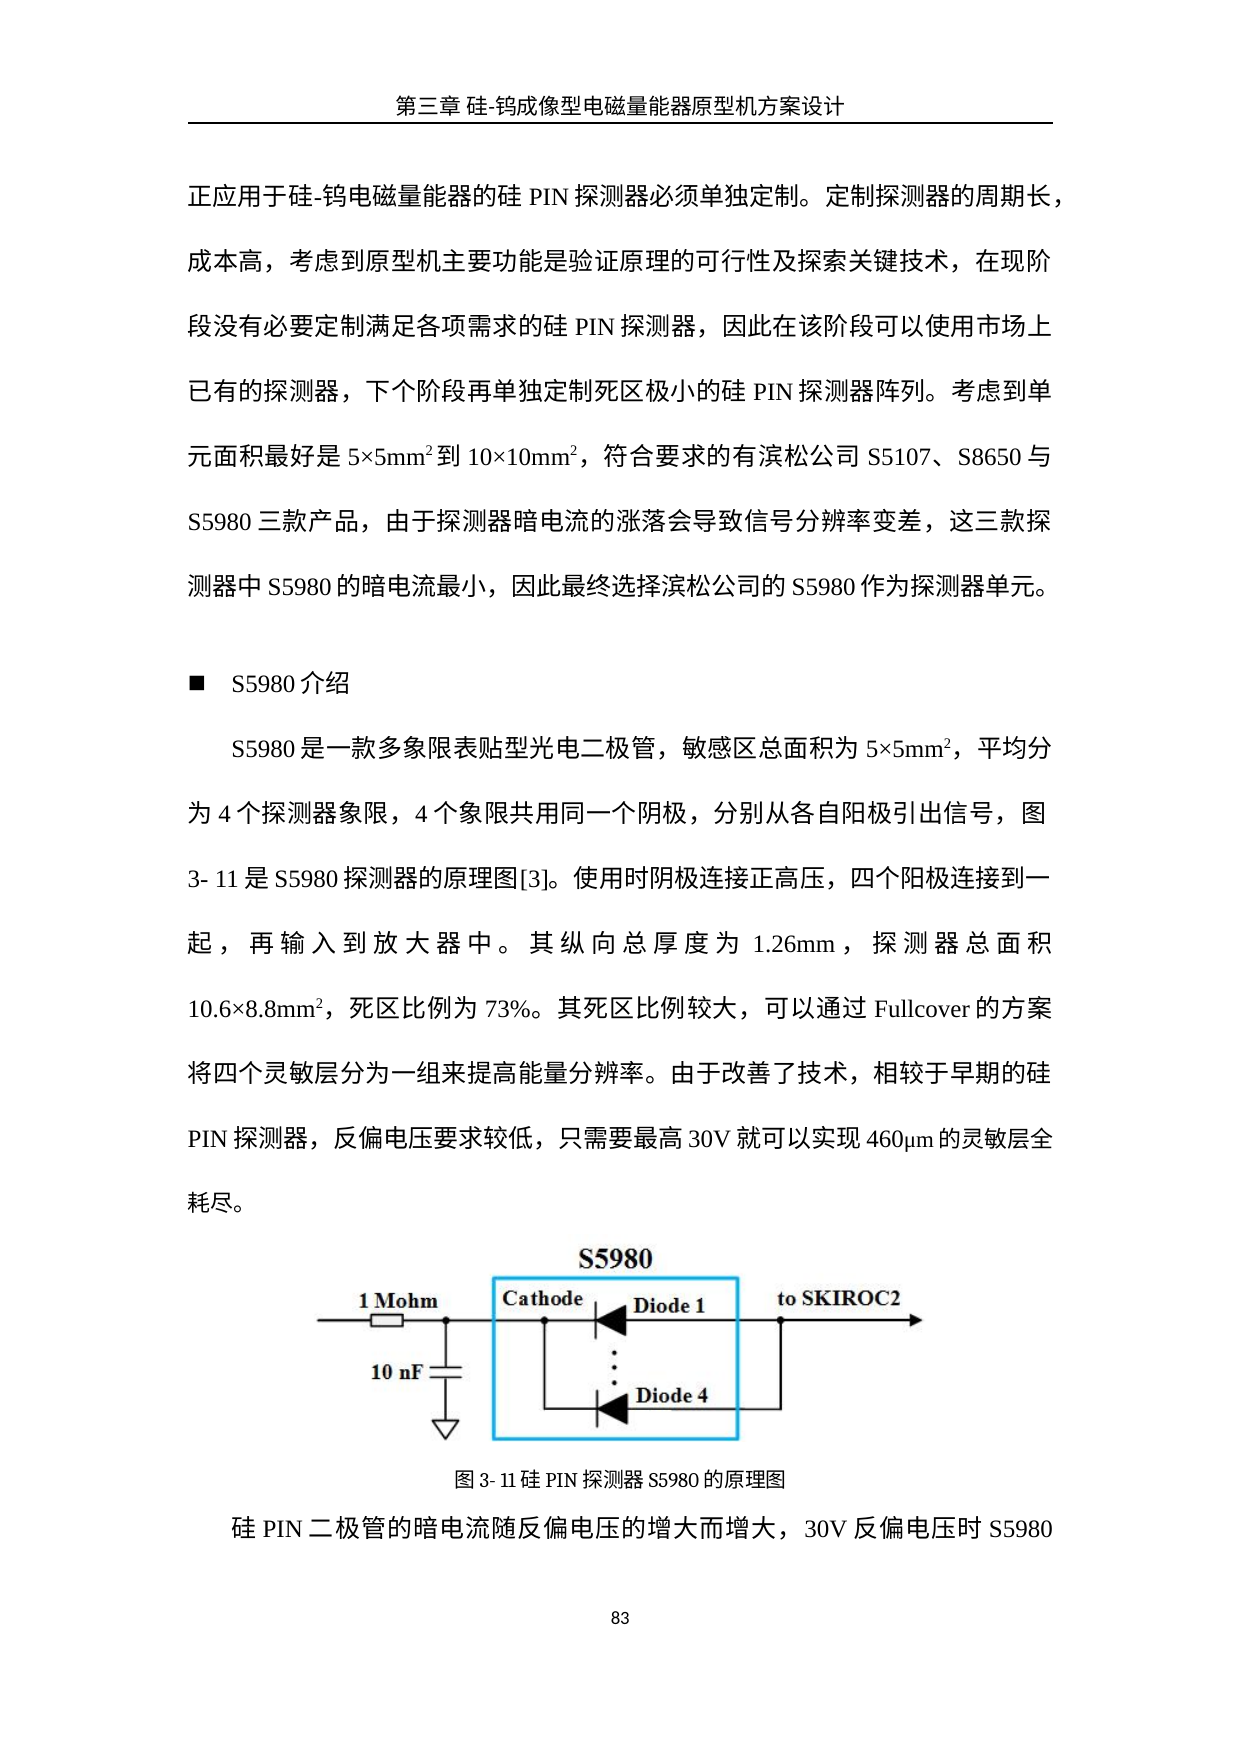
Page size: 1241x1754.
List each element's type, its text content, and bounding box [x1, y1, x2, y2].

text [187, 162, 1053, 617]
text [187, 1494, 1053, 1559]
text 图 3- 11 硅PIN探测器S5980的原理图 [187, 1462, 1053, 1494]
list S5980是一款多象限表贴型光电二极管，敏感区总面积为5×5mm2，平均分为4个探测器象限，4个象限共用同一个阴极，分别从各自阳极引出信号，图 3- 11是S5980探测器的原理图[3]。使用时阴极连接正高压，四个阳极连接到一起，再输入到放大器中。其纵向总厚度为1.26mm，探测器总面积10.6×8.8mm2，死区比例为73%。其死区比例较大，可以通过Fullcover的方案将四个灵敏层分为一组来提高能量分辨率。由于改善了技术，相较于早期的硅PIN探测器，反偏电压要求较低，只需要最高30V就可以实现460μm的灵敏层全耗尽。 [187, 714, 1053, 1234]
picture [313, 1234, 927, 1442]
list S5980介绍 [187, 649, 1053, 714]
